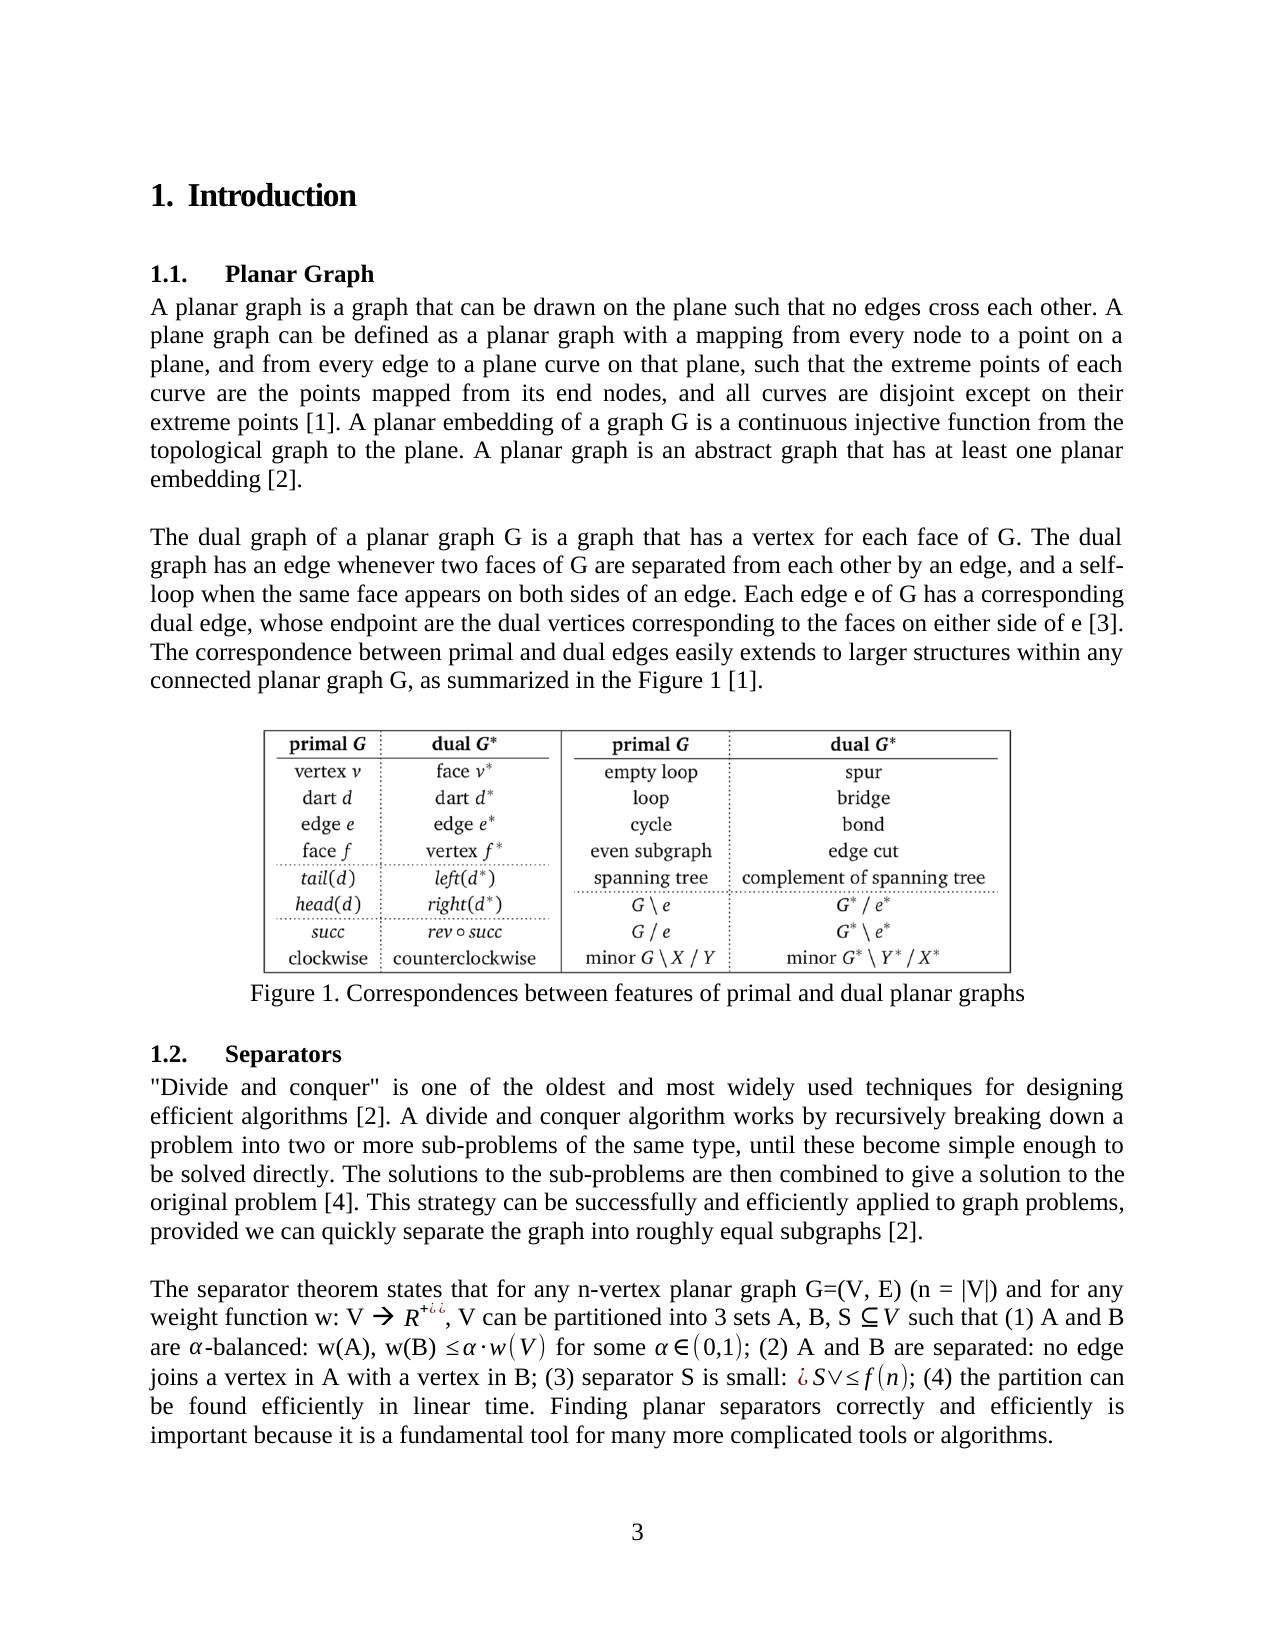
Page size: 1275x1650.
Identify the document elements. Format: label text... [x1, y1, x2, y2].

text "Divide and conquer" is one of the oldest and most widely used techniques for designing efficient algorithms [2]. A divide and conquer algorithm works by recursively breaking down a problem into two or more sub-problems of the same type, until these become simple enough to be solved directly. The solutions to the sub-problems are then combined to give a solution to the original problem [4]. This strategy can be successfully and efficiently applied to graph problems, provided we can quickly separate the graph into roughly equal subgraphs [2]. [150, 1072, 1125, 1245]
subtitle Separators [150, 1039, 1125, 1068]
text A planar graph is a graph that can be drawn on the plane such that no edges cross each other. A plane graph can be defined as a planar graph with a mapping from every node to a point on a plane, and from every edge to a plane curve on that plane, such that the extreme points of each curve are the points mapped from its end nodes, and all curves are disjoint except on their extreme points [1]. A planar embedding of a graph G is a continuous injective function from the topological graph to the plane. A planar graph is an abstract graph that has at least one planar embedding [2]. [150, 292, 1125, 493]
title Introduction [150, 175, 1125, 213]
text The separator theorem states that for any n-vertex planar graph G=(V, E) (n = |V|) and for any weight function w: V , V can be partitioned into 3 sets A, B, S such that (1) A and B are -balanced: w(A), w(B) for some ; (2) A and B are separated: no edge joins a vertex in A with a vertex in B; (3) separator S is small: ; (4) the partition can be found efficiently in linear time. Finding planar separators correctly and efficiently is important because it is a fundamental tool for many more complicated tools or algorithms. [150, 1274, 1125, 1449]
text The dual graph of a planar graph G is a graph that has a vertex for each face of G. The dual graph has an edge whenever two faces of G are separated from each other by an edge, and a self-loop when the same face appears on both sides of an edge. Each edge e of G has a corresponding dual edge, whose endpoint are the dual vertices corresponding to the faces on either side of e [3]. The correspondence between primal and dual edges easily extends to larger structures within any connected planar graph G, as summarized in the Figure 1 [1]. [150, 522, 1125, 694]
text Figure 1. Correspondences between features of primal and dual planar graphs [150, 978, 1125, 1007]
picture [260, 722, 1015, 978]
subtitle Planar Graph [150, 259, 1125, 287]
